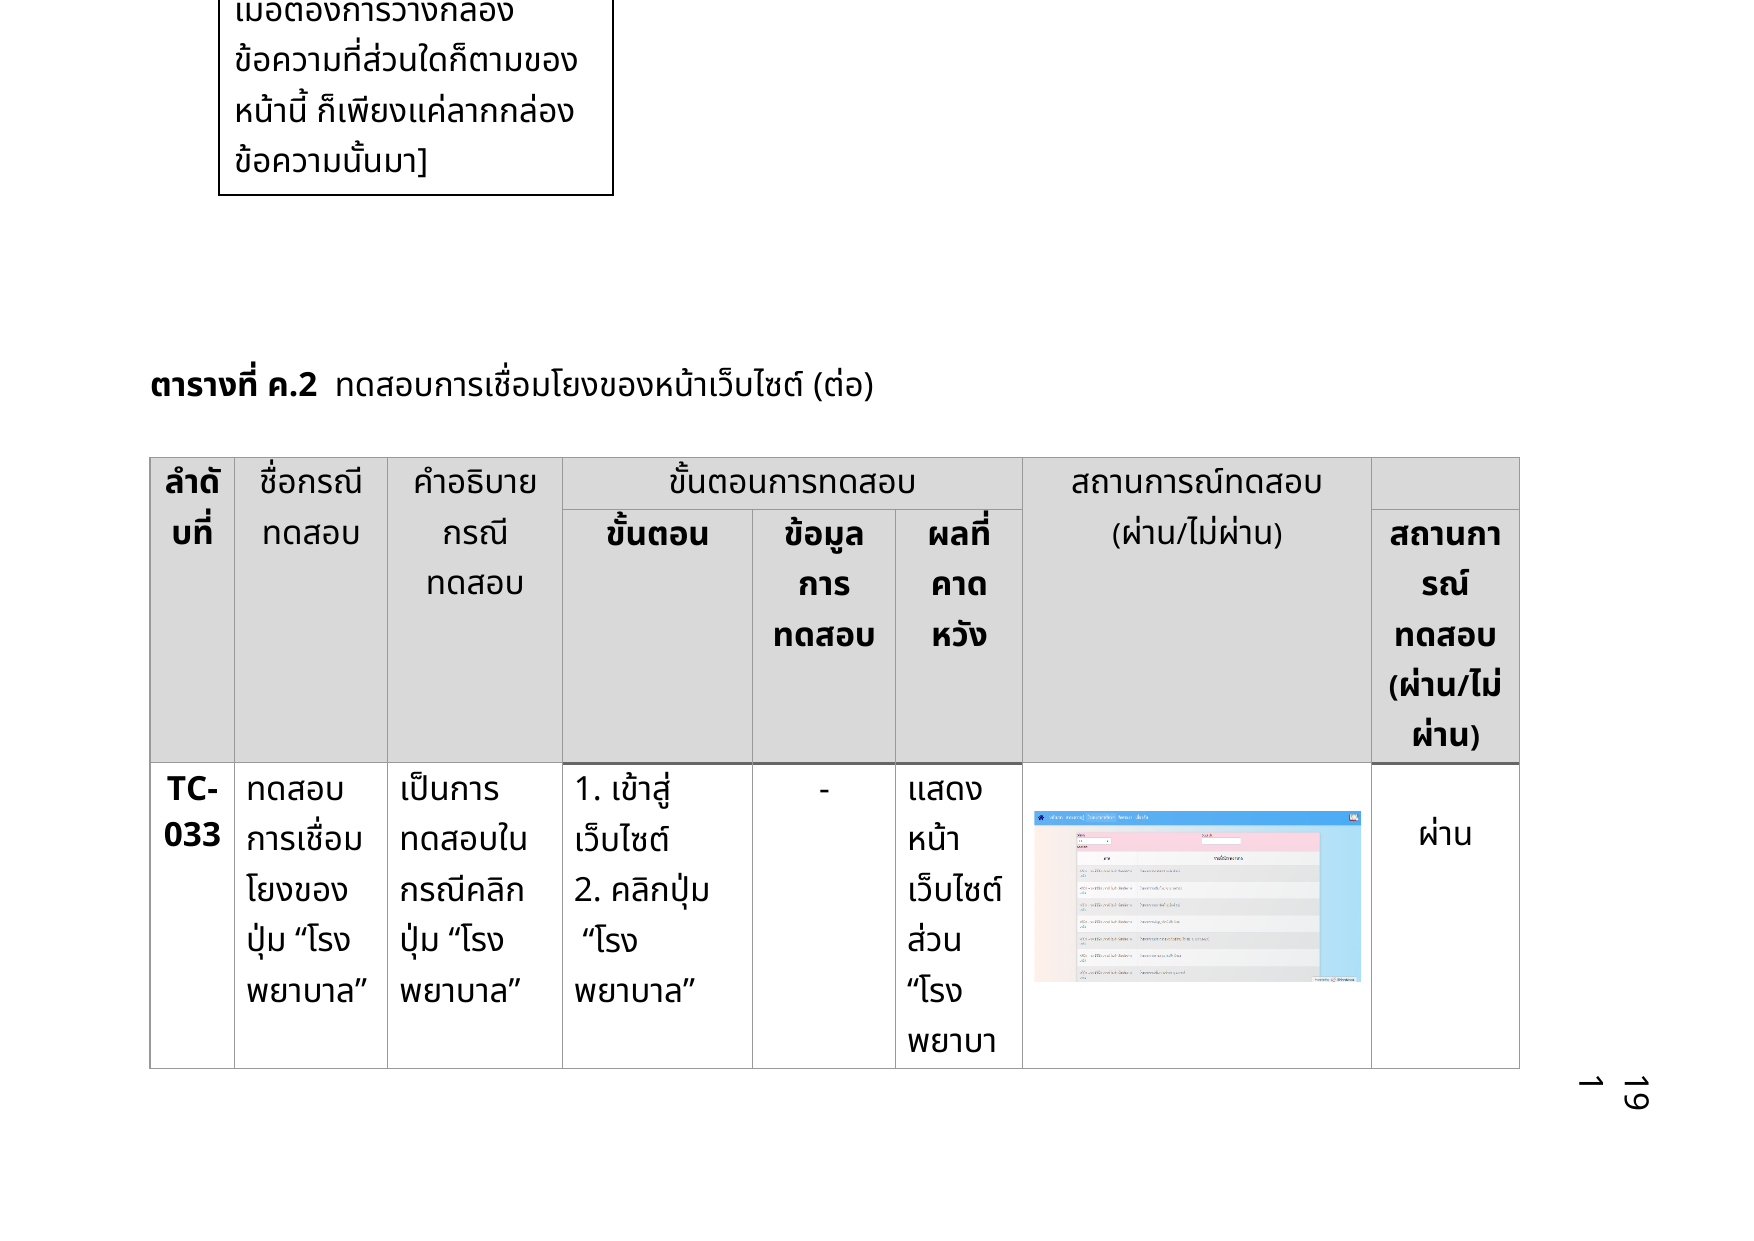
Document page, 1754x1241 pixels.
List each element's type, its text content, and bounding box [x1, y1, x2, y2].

table_cell สถานการณ์ทดสอบ (ผ่าน/ไม่ผ่าน) [1372, 510, 1519, 762]
table_cell TC-033 [151, 763, 234, 1067]
table_header [1372, 458, 1519, 509]
table_cell [1023, 763, 1371, 1067]
table_header ชื่อกรณีทดสอบ [235, 458, 387, 762]
table_header ขั้นตอนการทดสอบ [563, 458, 1022, 509]
table_cell ผลที่คาดหวัง [896, 510, 1022, 762]
table_header สถานการณ์ทดสอบ (ผ่าน/ไม่ผ่าน) [1023, 458, 1371, 762]
table_header ลำดับที่ [151, 458, 234, 762]
table_cell 1. เข้าสู่เว็บไซต์ 2. คลิกปุ่ม “โรงพยาบาล” [563, 765, 752, 1067]
table_header คำอธิบายกรณีทดสอบ [388, 458, 562, 762]
table_cell แสดงหน้าเว็บไซต์ส่วน “โรงพยาบาล” [896, 765, 1022, 1067]
table_cell ผ่าน [1372, 765, 1519, 1067]
text ตารางที่ ค.2 ทดสอบการเชื่อมโยงของหน้าเว็บไซต์ (ต่อ) [150, 361, 1529, 412]
table_cell ขั้นตอน [563, 510, 752, 762]
picture [1034, 811, 1361, 982]
table_cell - [753, 765, 895, 1067]
table_cell ทดสอบการเชื่อมโยงของปุ่ม “โรงพยาบาล” [235, 763, 387, 1067]
table_cell ข้อมูลการทดสอบ [753, 510, 895, 762]
table_cell เป็นการทดสอบในกรณีคลิกปุ่ม “โรงพยาบาล” [388, 763, 562, 1067]
